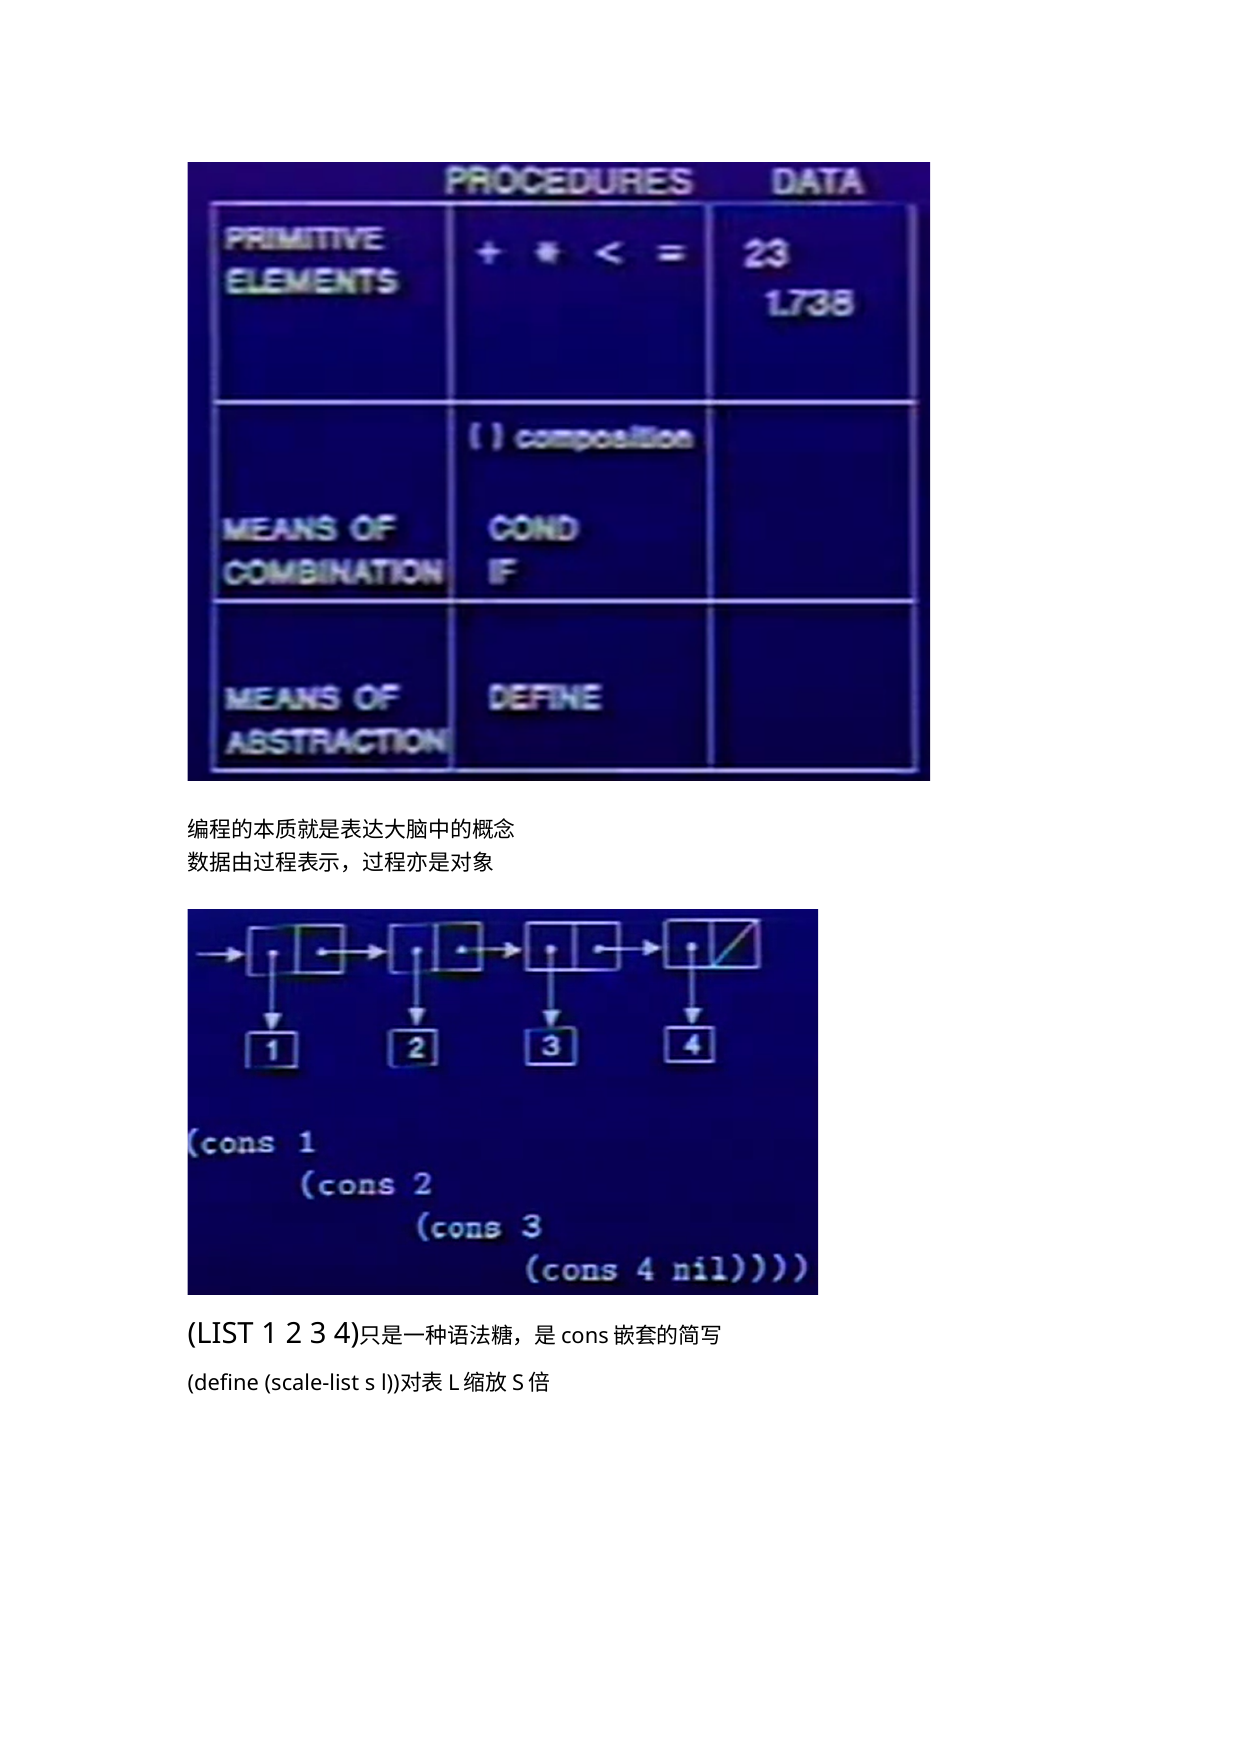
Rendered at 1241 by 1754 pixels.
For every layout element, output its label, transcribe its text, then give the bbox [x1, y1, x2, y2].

picture [187, 162, 930, 781]
text (define (scale-list s l))对表L缩放S倍 [187, 1364, 1053, 1397]
picture [187, 909, 819, 1295]
text (LIST 1 2 3 4)只是一种语法糖，是cons嵌套的简写 [187, 1299, 1053, 1364]
text 编程的本质就是表达大脑中的概念 [187, 812, 1053, 844]
text 数据由过程表示，过程亦是对象 [187, 844, 1053, 877]
